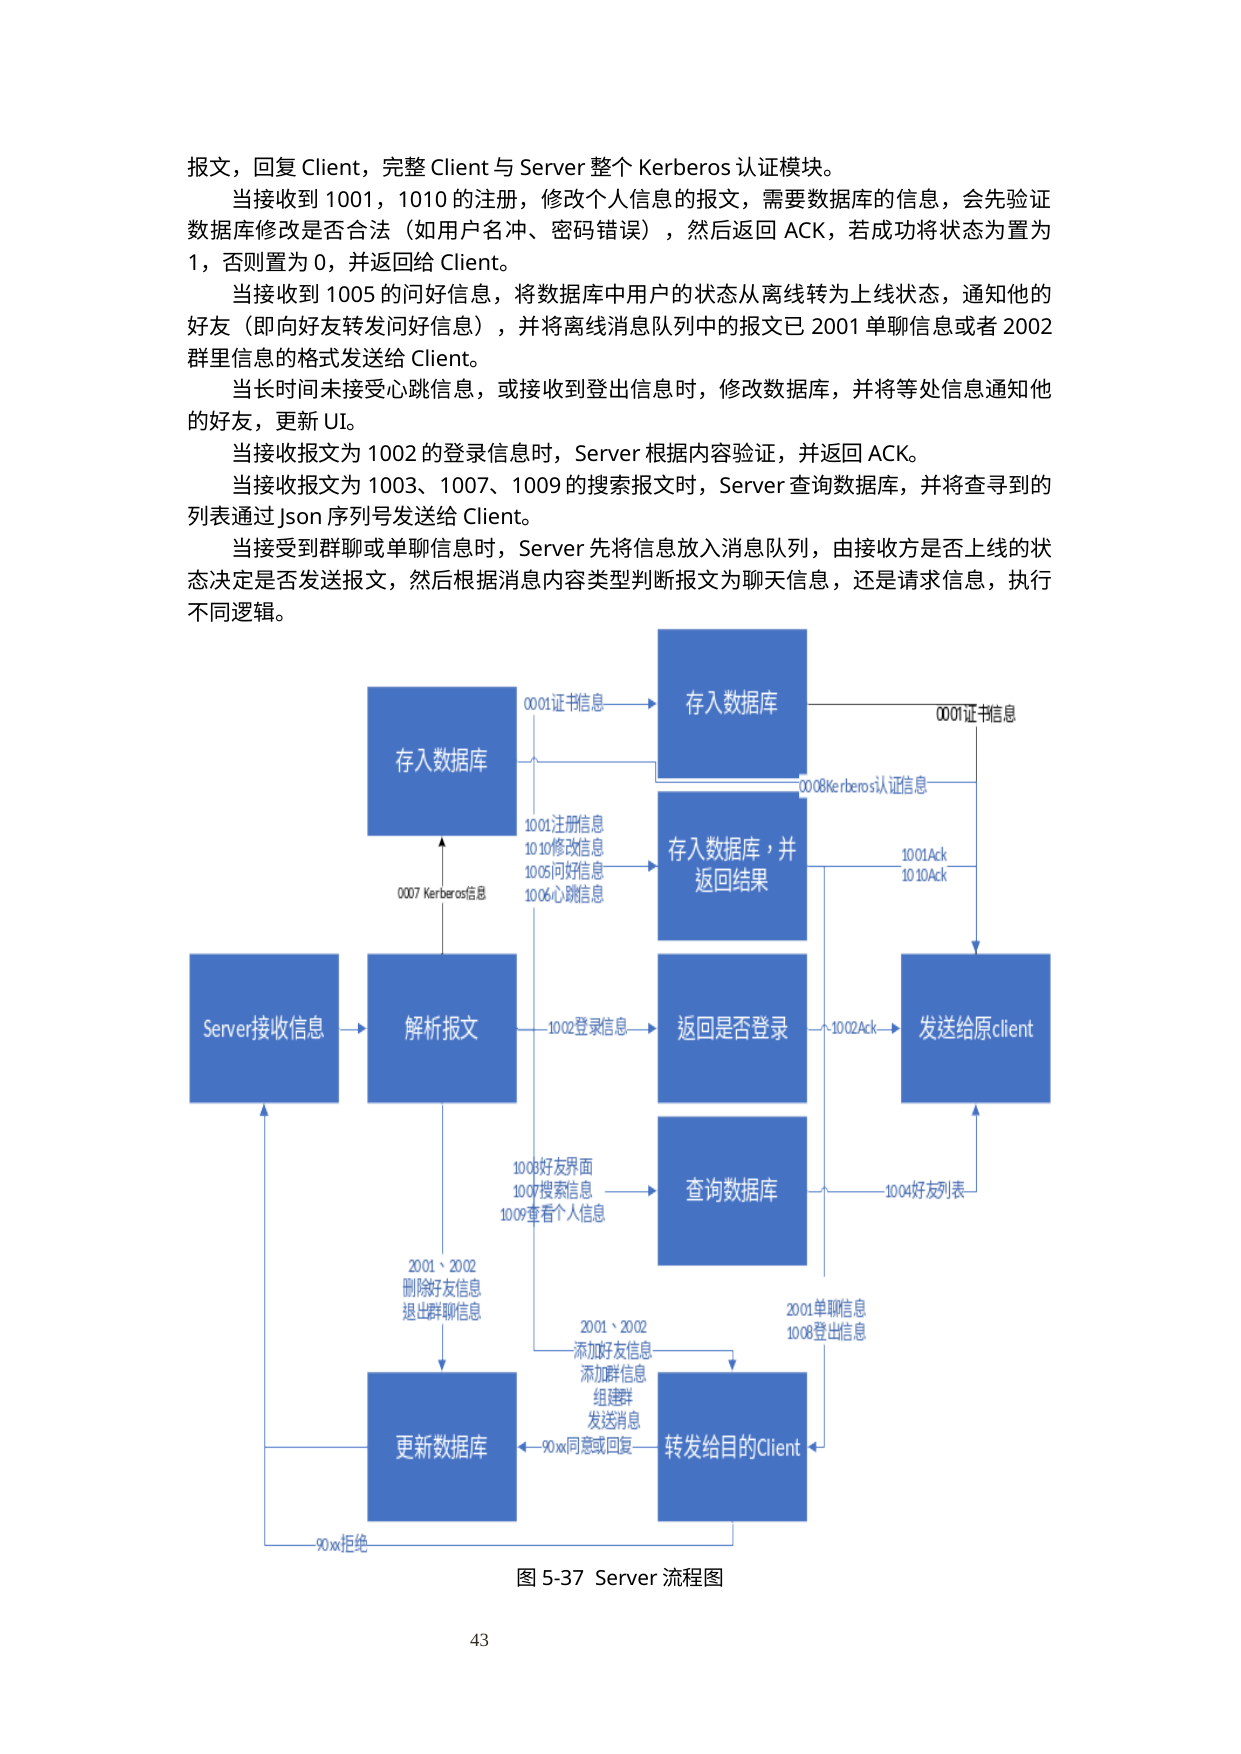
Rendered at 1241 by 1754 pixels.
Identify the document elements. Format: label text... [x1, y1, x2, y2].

text 当接收报文为1003、1007、1009的搜索报文时，Server查询数据库，并将查寻到的列表通过Json序列号发送给Client。 [187, 468, 1053, 531]
text 当接收报文为1002的登录信息时，Server根据内容验证，并返回ACK。 [187, 436, 1053, 468]
text 当长时间未接受心跳信息，或接收到登出信息时，修改数据库，并将等处信息通知他的好友，更新UI。 [187, 372, 1053, 436]
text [187, 150, 1053, 182]
text 当接受到群聊或单聊信息时，Server先将信息放入消息队列，由接收方是否上线的状态决定是否发送报文，然后根据消息内容类型判断报文为聊天信息，还是请求信息，执行不同逻辑。 [187, 531, 1053, 626]
text 当接收到1005的问好信息，将数据库中用户的状态从离线转为上线状态，通知他的好友（即向好友转发问好信息），并将离线消息队列中的报文已2001单聊信息或者2002群里信息的格式发送给Client。 [187, 277, 1053, 372]
text 当接收到1001，1010的注册，修改个人信息的报文，需要数据库的信息，会先验证数据库修改是否合法（如用户名冲、密码错误），然后返回ACK，若成功将状态为置为1，否则置为0，并返回给Client。 [187, 182, 1053, 277]
